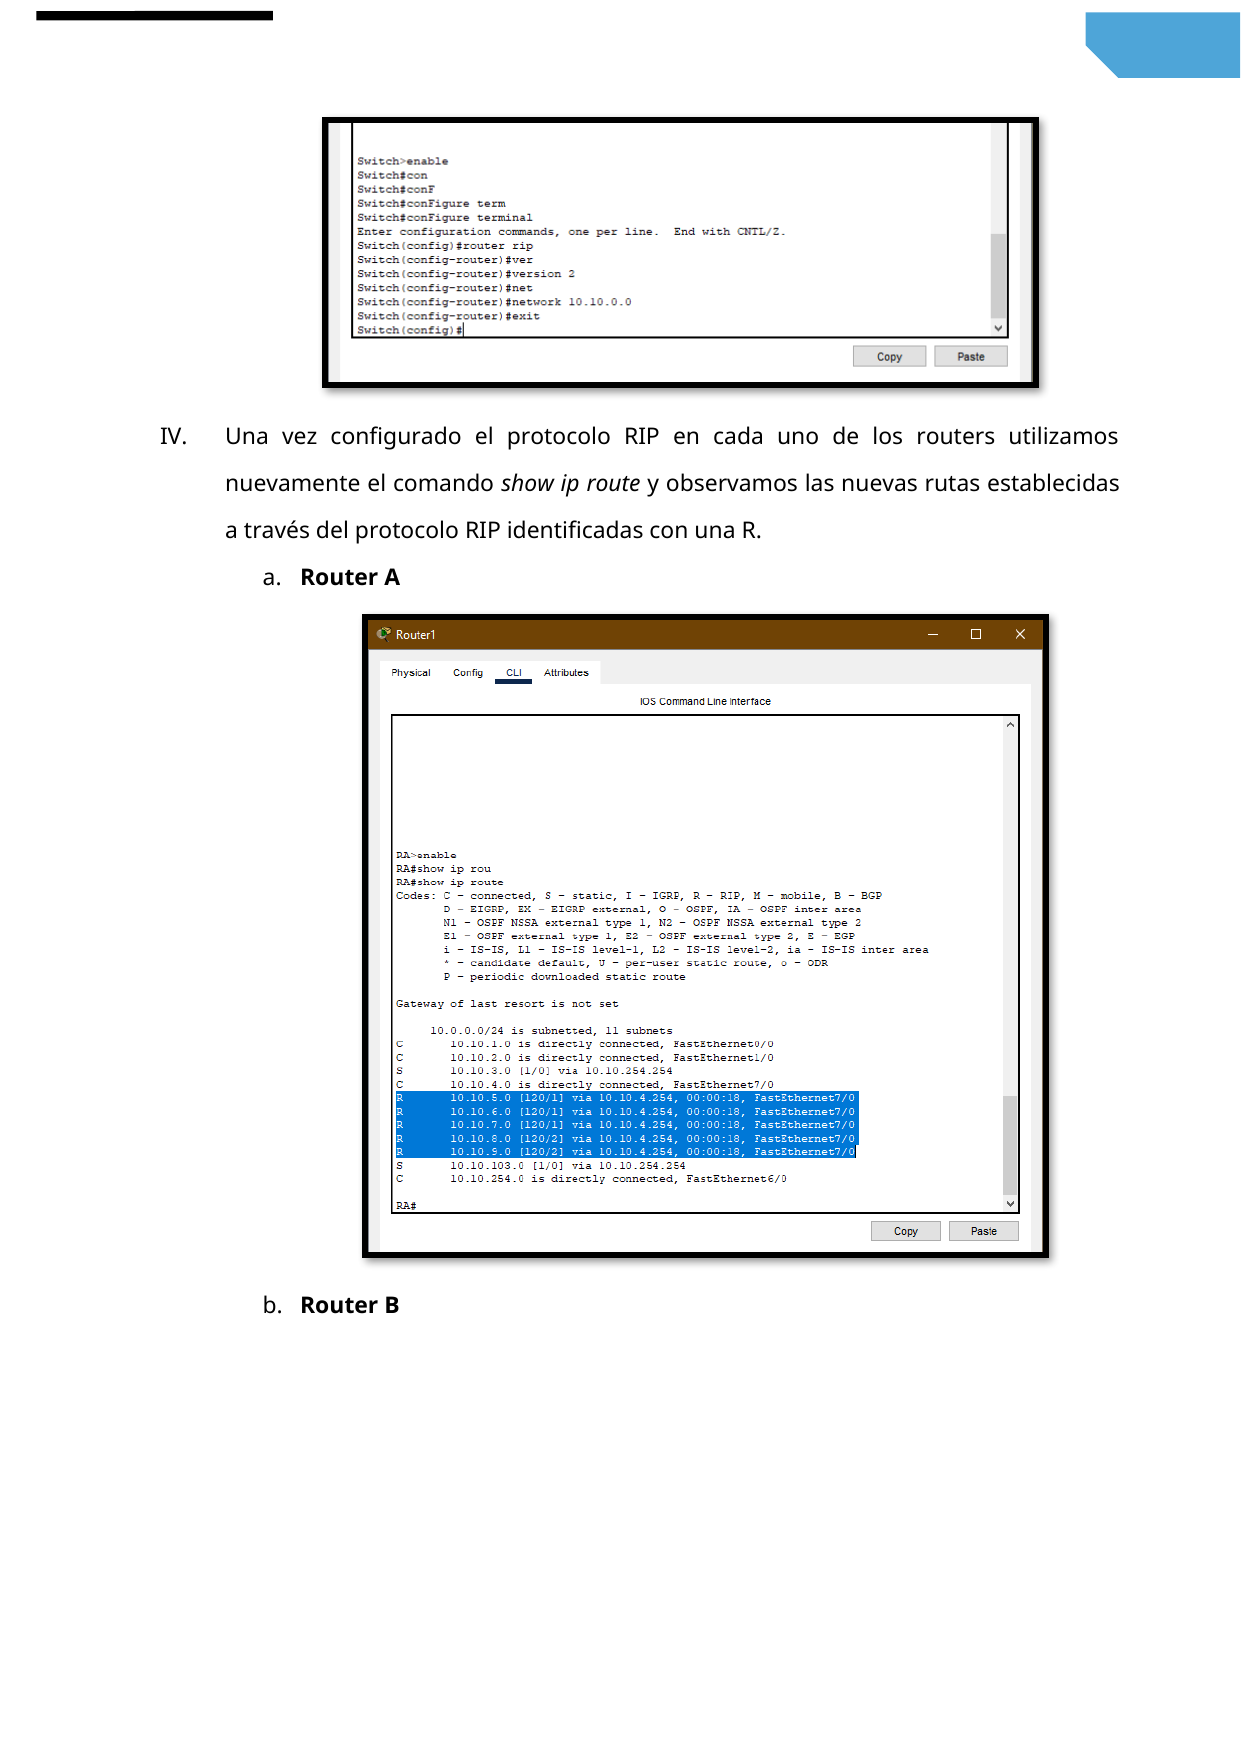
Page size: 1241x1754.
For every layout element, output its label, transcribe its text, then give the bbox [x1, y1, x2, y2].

list Router B [262, 1289, 1120, 1320]
list Router A [262, 561, 1120, 592]
picture [368, 620, 1043, 1252]
picture [328, 123, 1033, 382]
list Una vez configurado el protocolo RIP en cada uno de los routers utilizamos nuevamente el comando show ip route y observamos las nuevas rutas establecidas a través del protocolo RIP identificadas con una R. [187, 420, 1120, 545]
